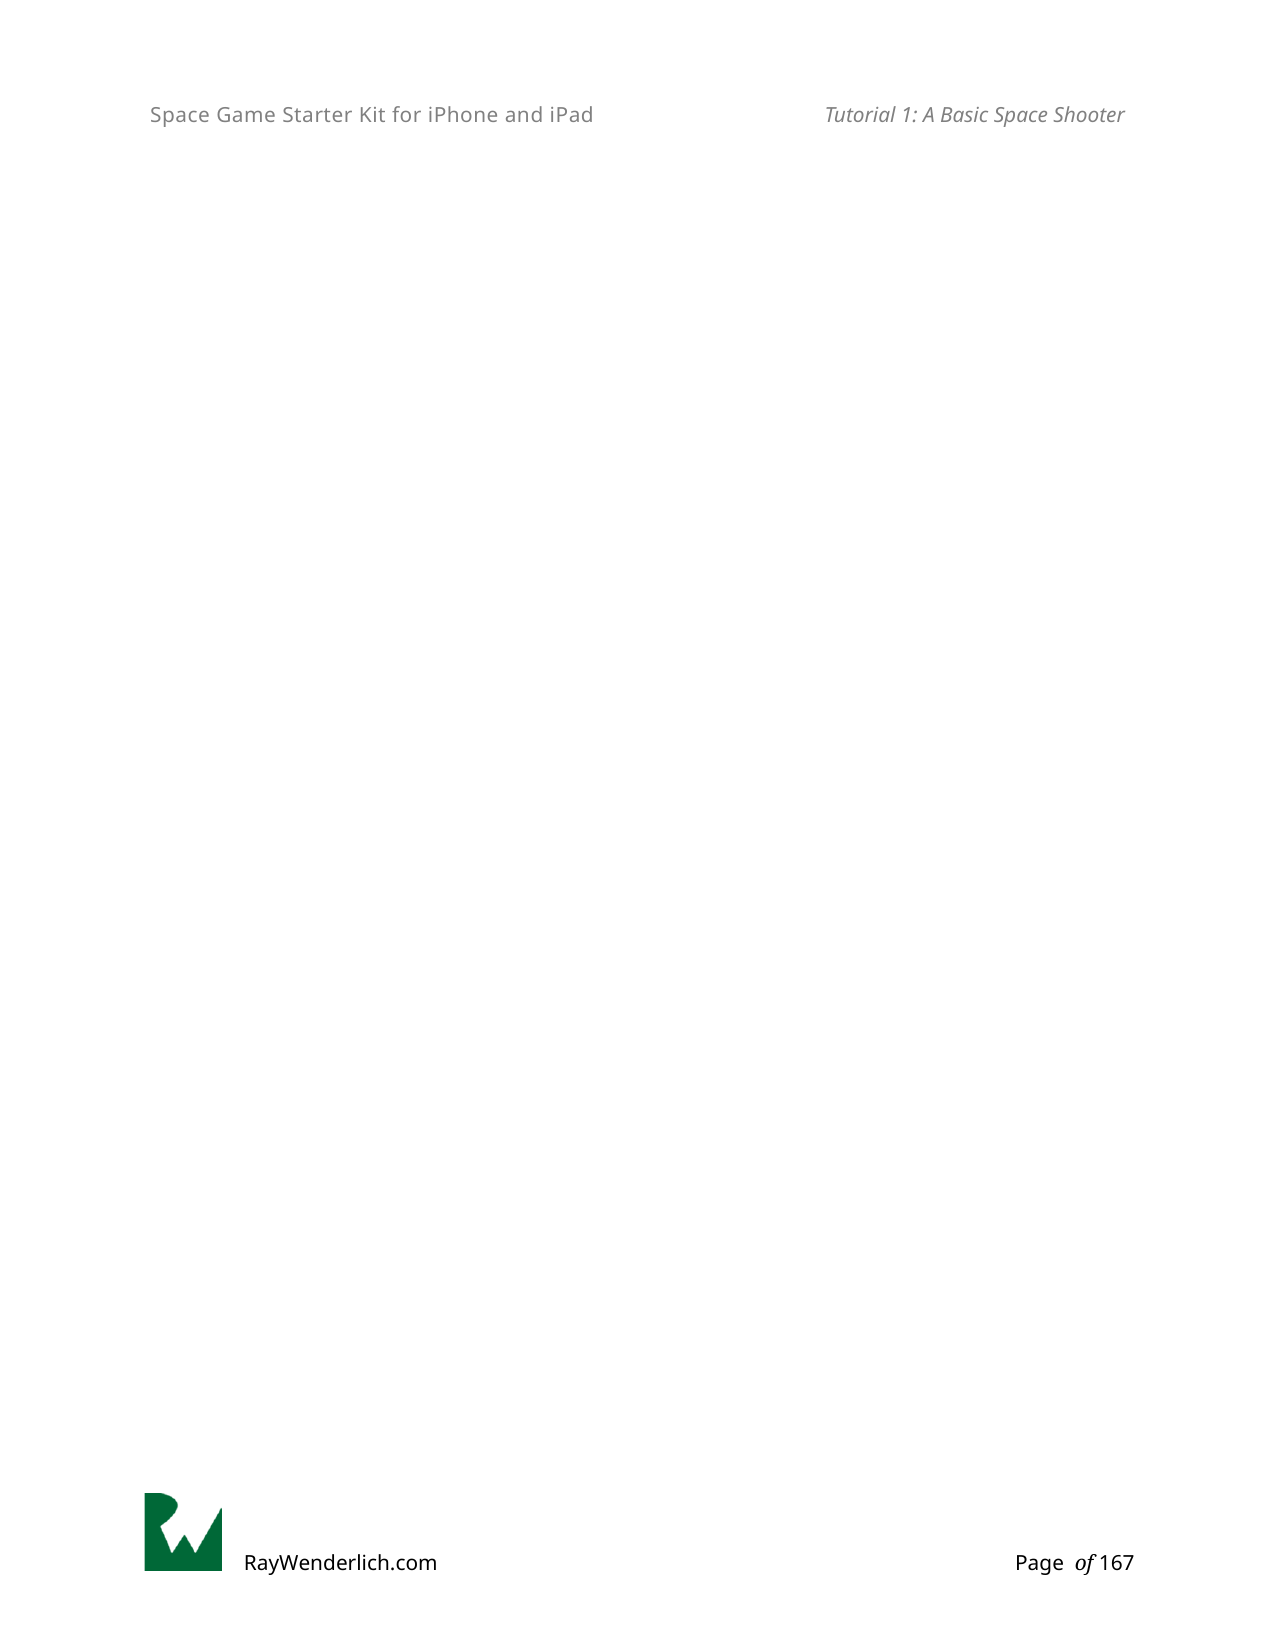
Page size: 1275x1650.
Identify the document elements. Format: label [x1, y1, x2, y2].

picture [144, 1493, 222, 1571]
